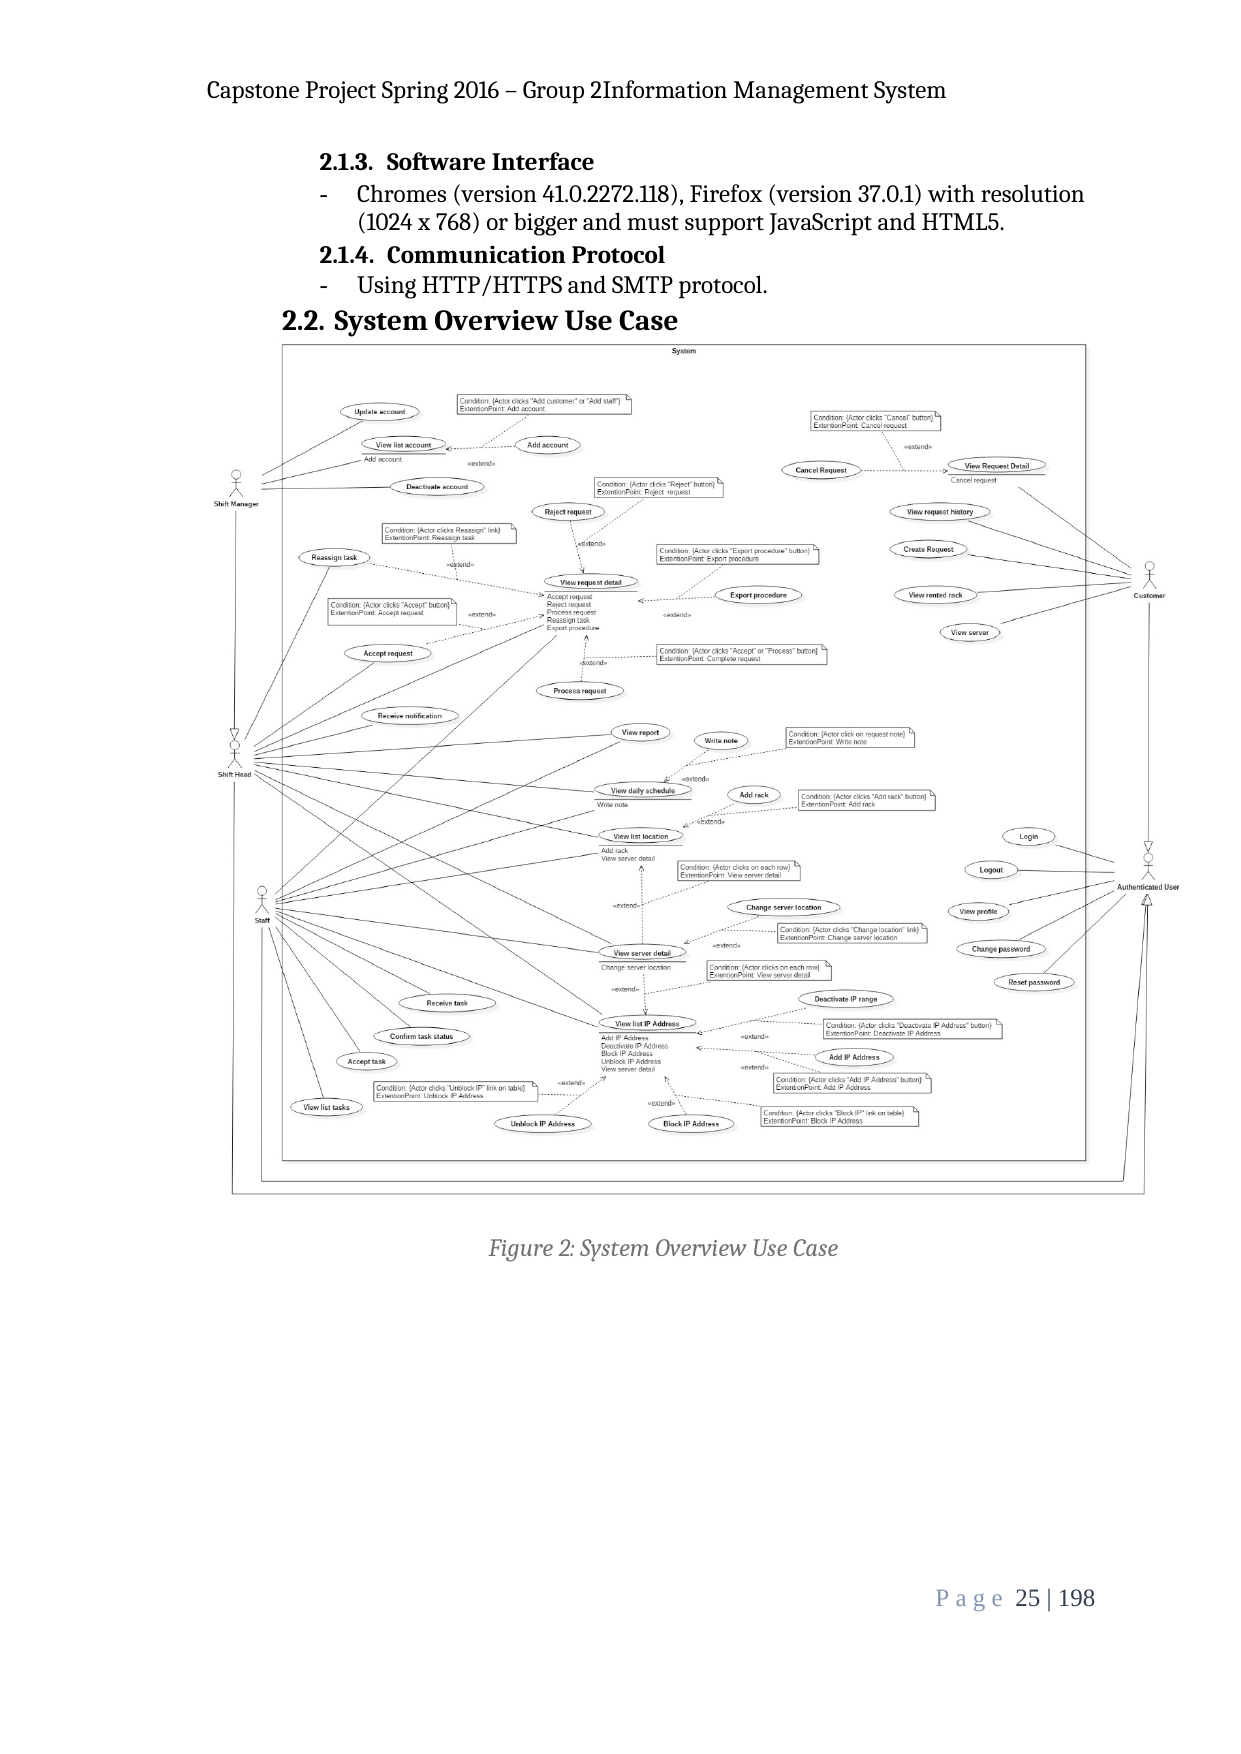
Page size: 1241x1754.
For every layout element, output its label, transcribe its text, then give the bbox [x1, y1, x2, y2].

list Chromes (version 41.0.2272.118), Firefox (version 37.0.1) with resolution (1024 x 768) or bigger and must support JavaScript and HTML5. [319, 179, 1122, 237]
subtitle Software Interface [319, 148, 1122, 176]
subtitle Communication Protocol [319, 241, 1122, 270]
subtitle System Overview Use Case [282, 304, 1122, 337]
picture [206, 340, 1202, 1215]
list Using HTTP/HTTPS and SMTP protocol. [319, 270, 1122, 299]
text Figure 2: System Overview Use Case [207, 1234, 1122, 1263]
